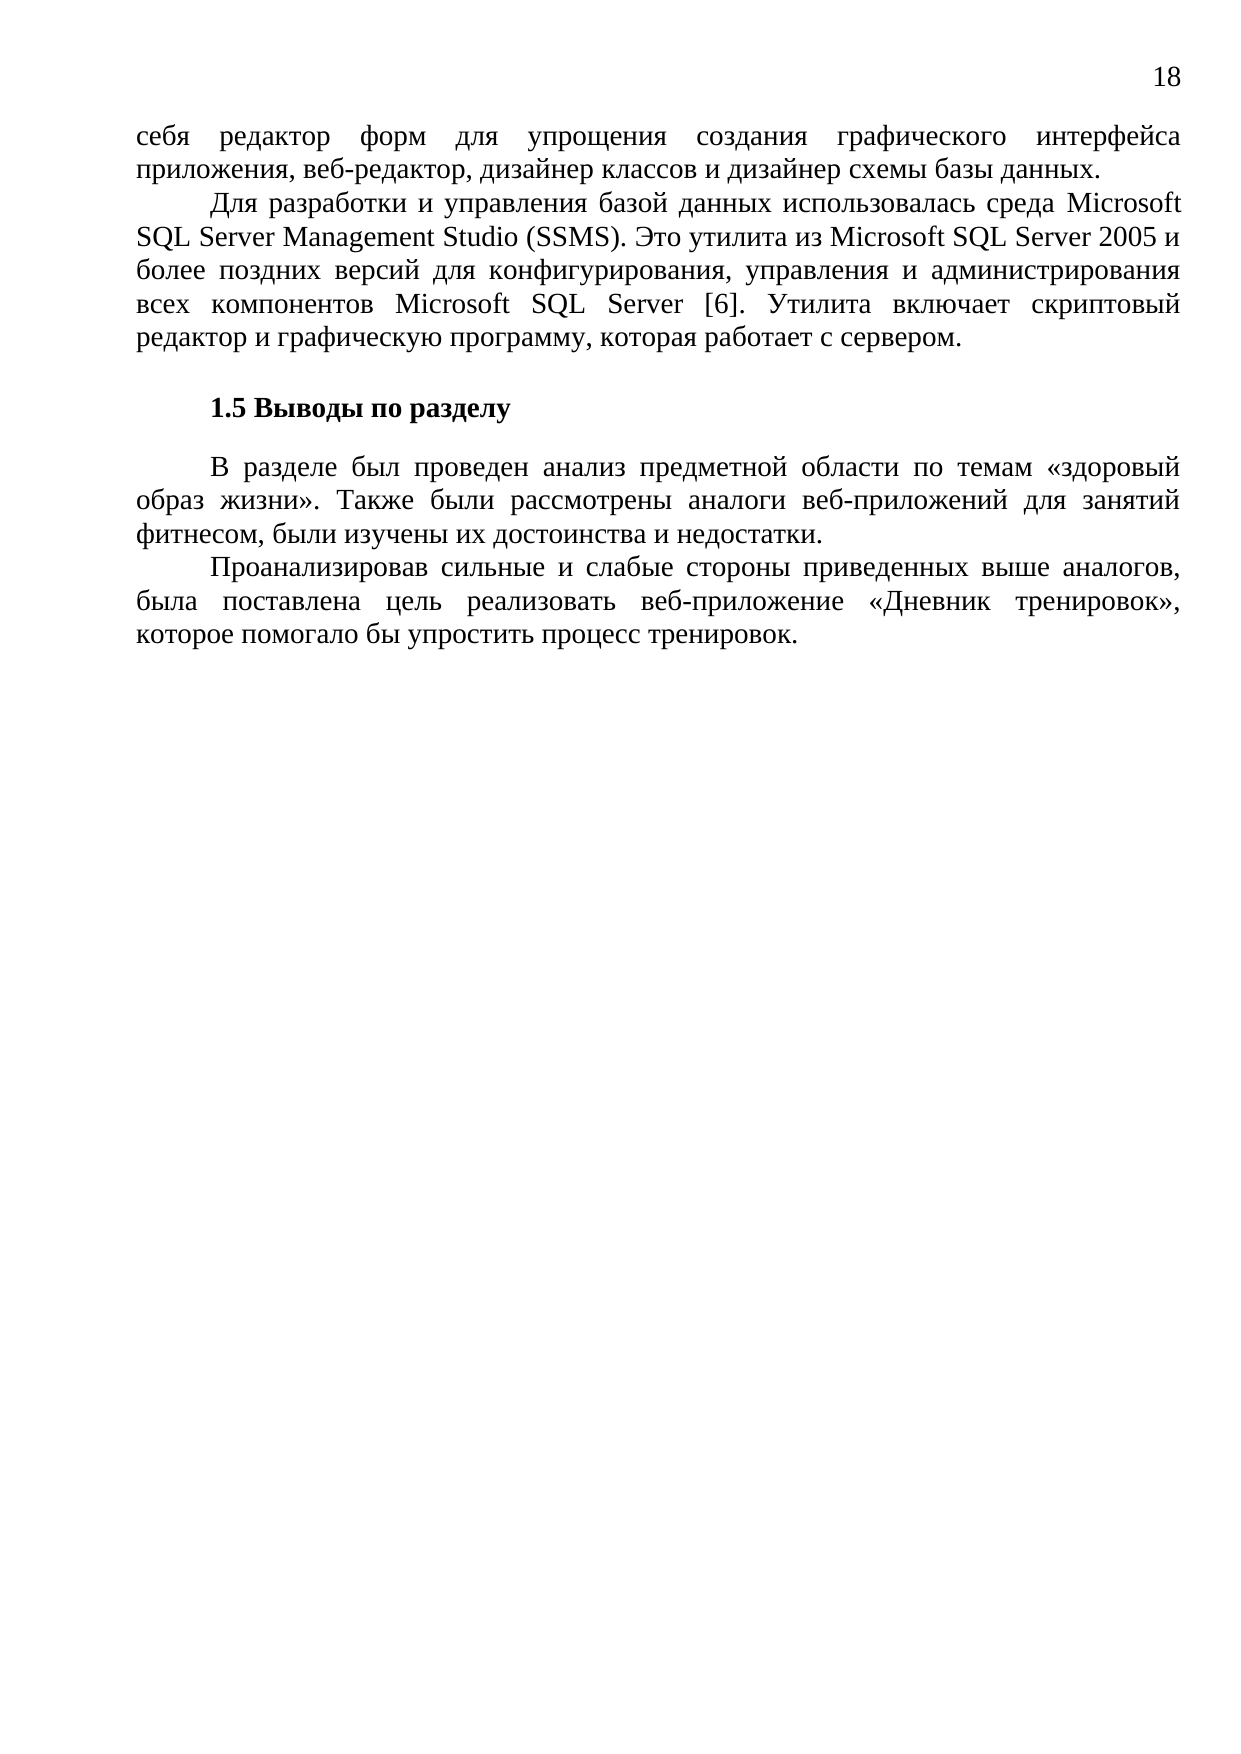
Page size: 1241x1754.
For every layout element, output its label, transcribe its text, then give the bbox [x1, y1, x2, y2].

text Проанализировав сильные и слабые стороны приведенных выше аналогов, была поставлена цель реализовать веб-приложение «Дневник тренировок», которое помогало бы упростить процесс тренировок. [136, 549, 1181, 650]
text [136, 118, 1181, 185]
text В разделе был проведен анализ предметной области по темам «здоровый образ жизни». Также были рассмотрены аналоги веб-приложений для занятий фитнесом, были изучены их достоинства и недостатки. [136, 449, 1181, 549]
text Для разработки и управления базой данных использовалась среда Microsoft SQL Server Management Studio (SSMS). Это утилита из Microsoft SQL Server 2005 и более поздних версий для конфигурирования, управления и администрирования всех компонентов Microsoft SQL Server [6]. Утилита включает скриптовый редактор и графическую программу, которая работает с сервером. [136, 185, 1181, 353]
text 1.5 Выводы по разделу [136, 390, 1181, 424]
